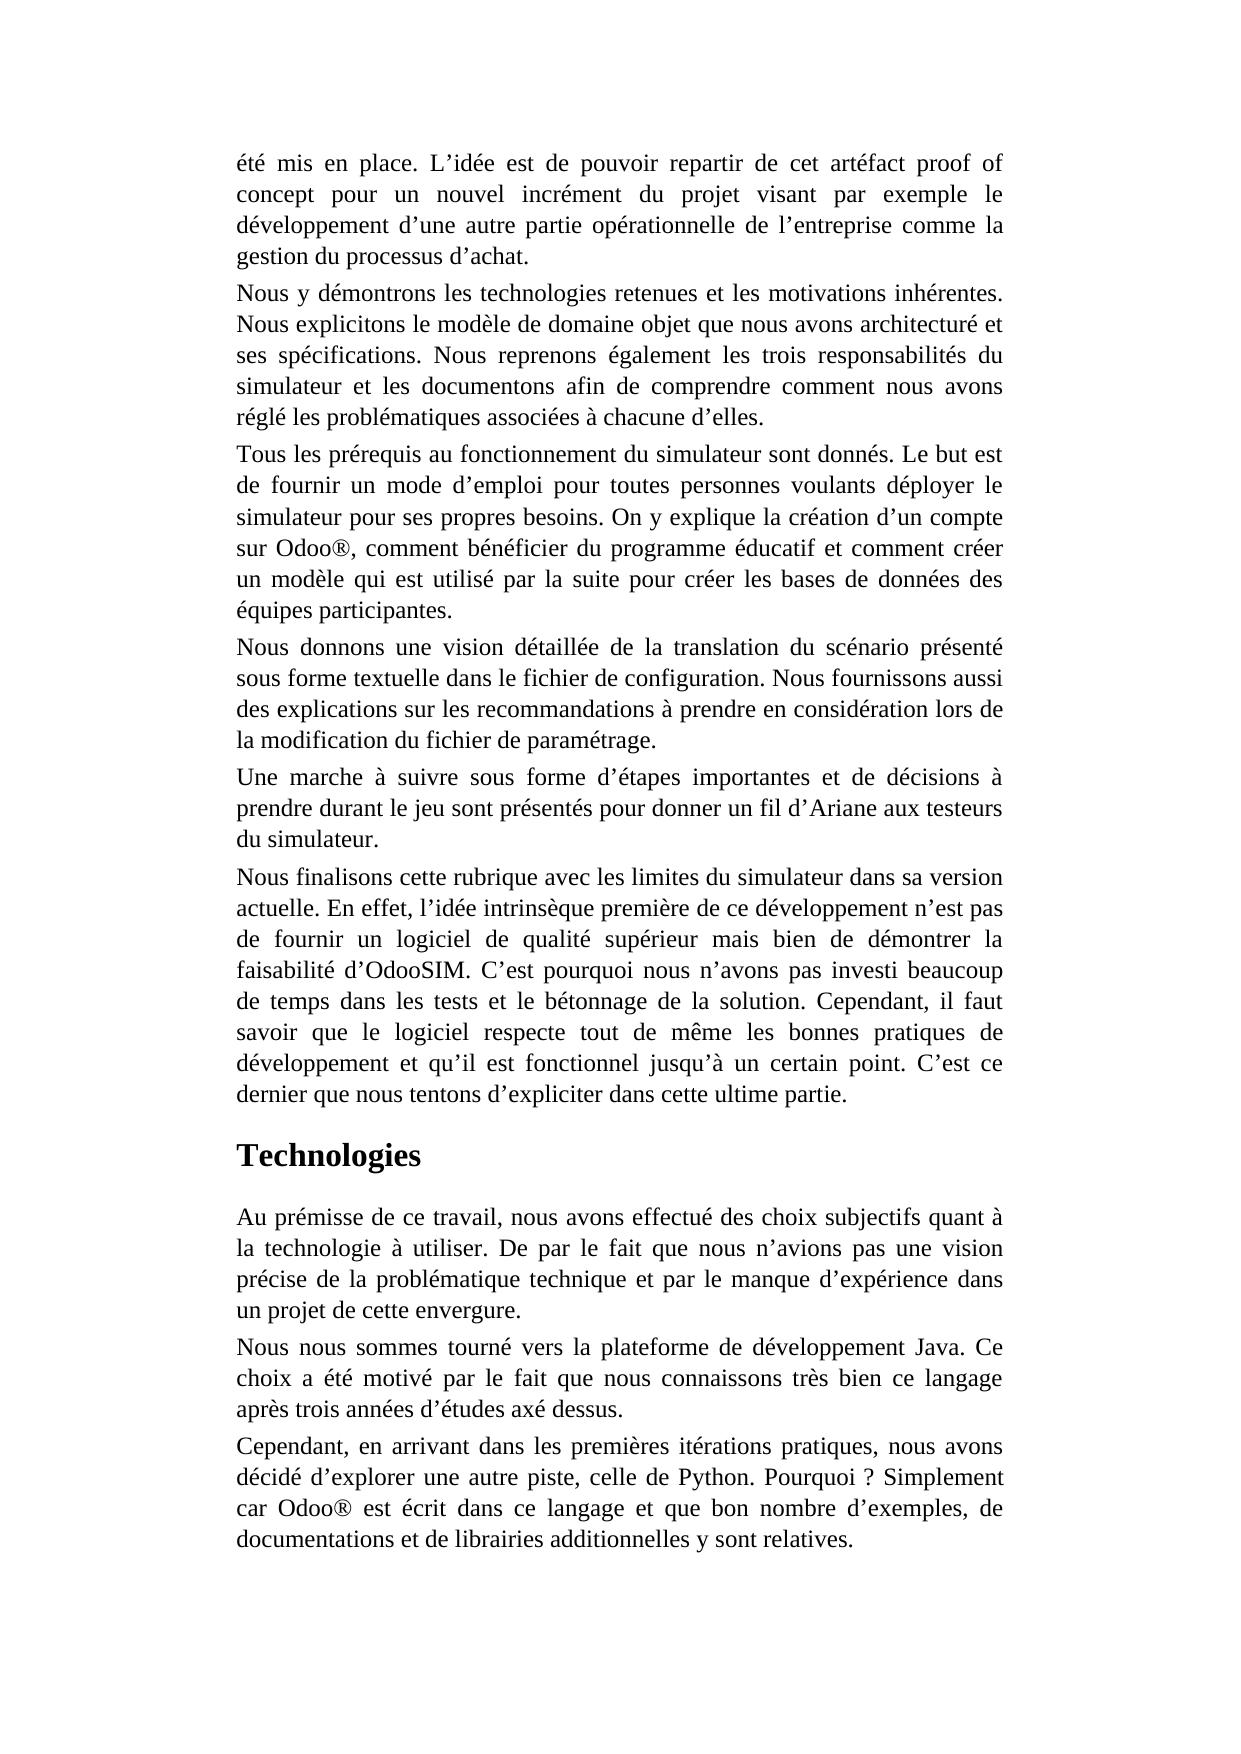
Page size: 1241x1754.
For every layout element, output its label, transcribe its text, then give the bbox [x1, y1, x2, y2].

text Une marche à suivre sous forme d’étapes importantes et de décisions à prendre durant le jeu sont présentés pour donner un fil d’Ariane aux testeurs du simulateur. [236, 762, 1004, 853]
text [236, 148, 1004, 269]
text Nous y démontrons les technologies retenues et les motivations inhérentes. Nous explicitons le modèle de domaine objet que nous avons architecturé et ses spécifications. Nous reprenons également les trois responsabilités du simulateur et les documentons afin de comprendre comment nous avons réglé les problématiques associées à chacune d’elles. [236, 278, 1004, 431]
text Au prémisse de ce travail, nous avons effectué des choix subjectifs quant à la technologie à utiliser. De par le fait que nous n’avions pas une vision précise de la problématique technique et par le manque d’expérience dans un projet de cette envergure. [236, 1202, 1004, 1323]
text Tous les prérequis au fonctionnement du simulateur sont donnés. Le but est de fournir un mode d’emploi pour toutes personnes voulants déployer le simulateur pour ses propres besoins. On y explique la création d’un compte sur Odoo®, comment bénéficier du programme éducatif et comment créer un modèle qui est utilisé par la suite pour créer les bases de données des équipes participantes. [236, 439, 1004, 623]
text Nous donnons une vision détaillée de la translation du scénario présenté sous forme textuelle dans le fichier de configuration. Nous fournissons aussi des explications sur les recommandations à prendre en considération lors de la modification du fichier de paramétrage. [236, 632, 1004, 754]
text Cependant, en arrivant dans les premières itérations pratiques, nous avons décidé d’explorer une autre piste, celle de Python. Pourquoi ? Simplement car Odoo® est écrit dans ce langage et que bon nombre d’exemples, de documentations et de librairies additionnelles y sont relatives. [236, 1431, 1004, 1553]
text Nous nous sommes tourné vers la plateforme de développement Java. Ce choix a été motivé par le fait que nous connaissons très bien ce langage après trois années d’études axé dessus. [236, 1332, 1004, 1423]
text Technologies [236, 1135, 1004, 1173]
text Nous finalisons cette rubrique avec les limites du simulateur dans sa version actuelle. En effet, l’idée intrinsèque première de ce développement n’est pas de fournir un logiciel de qualité supérieur mais bien de démontrer la faisabilité d’OdooSIM. C’est pourquoi nous n’avons pas investi beaucoup de temps dans les tests et le bétonnage de la solution. Cependant, il faut savoir que le logiciel respecte tout de même les bonnes pratiques de développement et qu’il est fonctionnel jusqu’à un certain point. C’est ce dernier que nous tentons d’expliciter dans cette ultime partie. [236, 862, 1004, 1108]
